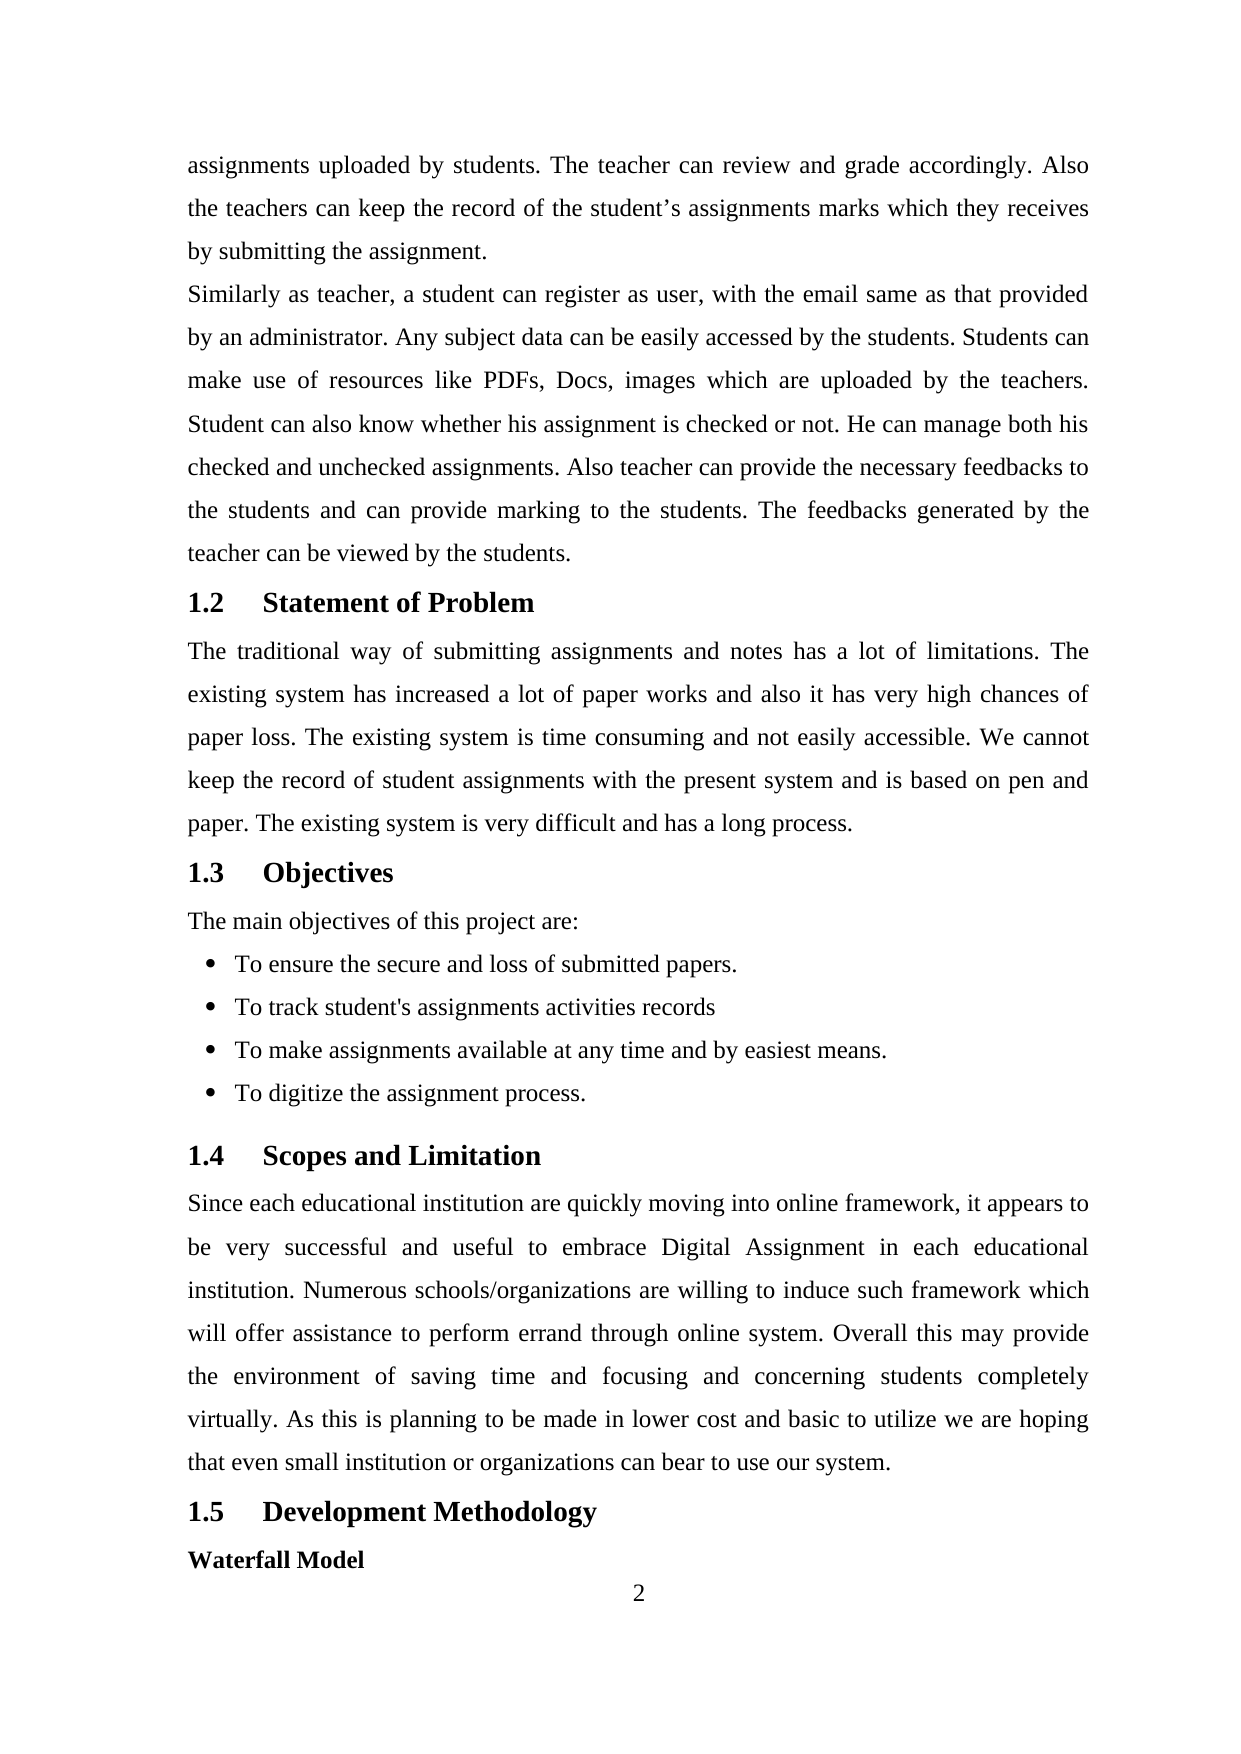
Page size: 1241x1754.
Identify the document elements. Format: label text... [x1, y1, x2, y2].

list To ensure the secure and loss of submitted papers. [206, 949, 1090, 978]
subtitle 1.3 Objectives [187, 856, 1090, 889]
subtitle 1.5 Development Methodology [187, 1494, 1090, 1528]
list To make assignments available at any time and by easiest means. [206, 1035, 1090, 1064]
text Since each educational institution are quickly moving into online framework, it appears to be very successful and useful to embrace Digital Assignment in each educational institution. Numerous schools/organizations are willing to induce such framework which will offer assistance to perform errand through online system. Overall this may provide the environment of saving time and focusing and concerning students completely virtually. As this is planning to be made in lower cost and basic to utilize we are hoping that even small institution or organizations can bear to use our system. [187, 1188, 1090, 1476]
text Similarly as teacher, a student can register as user, with the email same as that provided by an administrator. Any subject data can be easily accessed by the students. Students can make use of resources like PDFs, Docs, images which are uploaded by the teachers. Student can also know whether his assignment is checked or not. He can manage both his checked and unchecked assignments. Also teacher can provide the necessary feedbacks to the students and can provide marking to the students. The feedbacks generated by the teacher can be viewed by the students. [187, 279, 1090, 567]
subtitle 1.2 Statement of Problem [187, 585, 1090, 619]
list To track student's assignments activities records [206, 992, 1090, 1021]
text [187, 150, 1090, 265]
subtitle 1.4 Scopes and Limitation [187, 1138, 1090, 1172]
text The traditional way of submitting assignments and notes has a lot of limitations. The existing system has increased a lot of paper works and also it has very high chances of paper loss. The existing system is time consuming and not easily accessible. We cannot keep the record of student assignments with the present system and is based on pen and paper. The existing system is very difficult and has a long process. [187, 636, 1090, 837]
list To digitize the assignment process. [206, 1078, 1090, 1107]
text The main objectives of this project are: [187, 906, 1090, 934]
text Waterfall Model [187, 1545, 1090, 1573]
